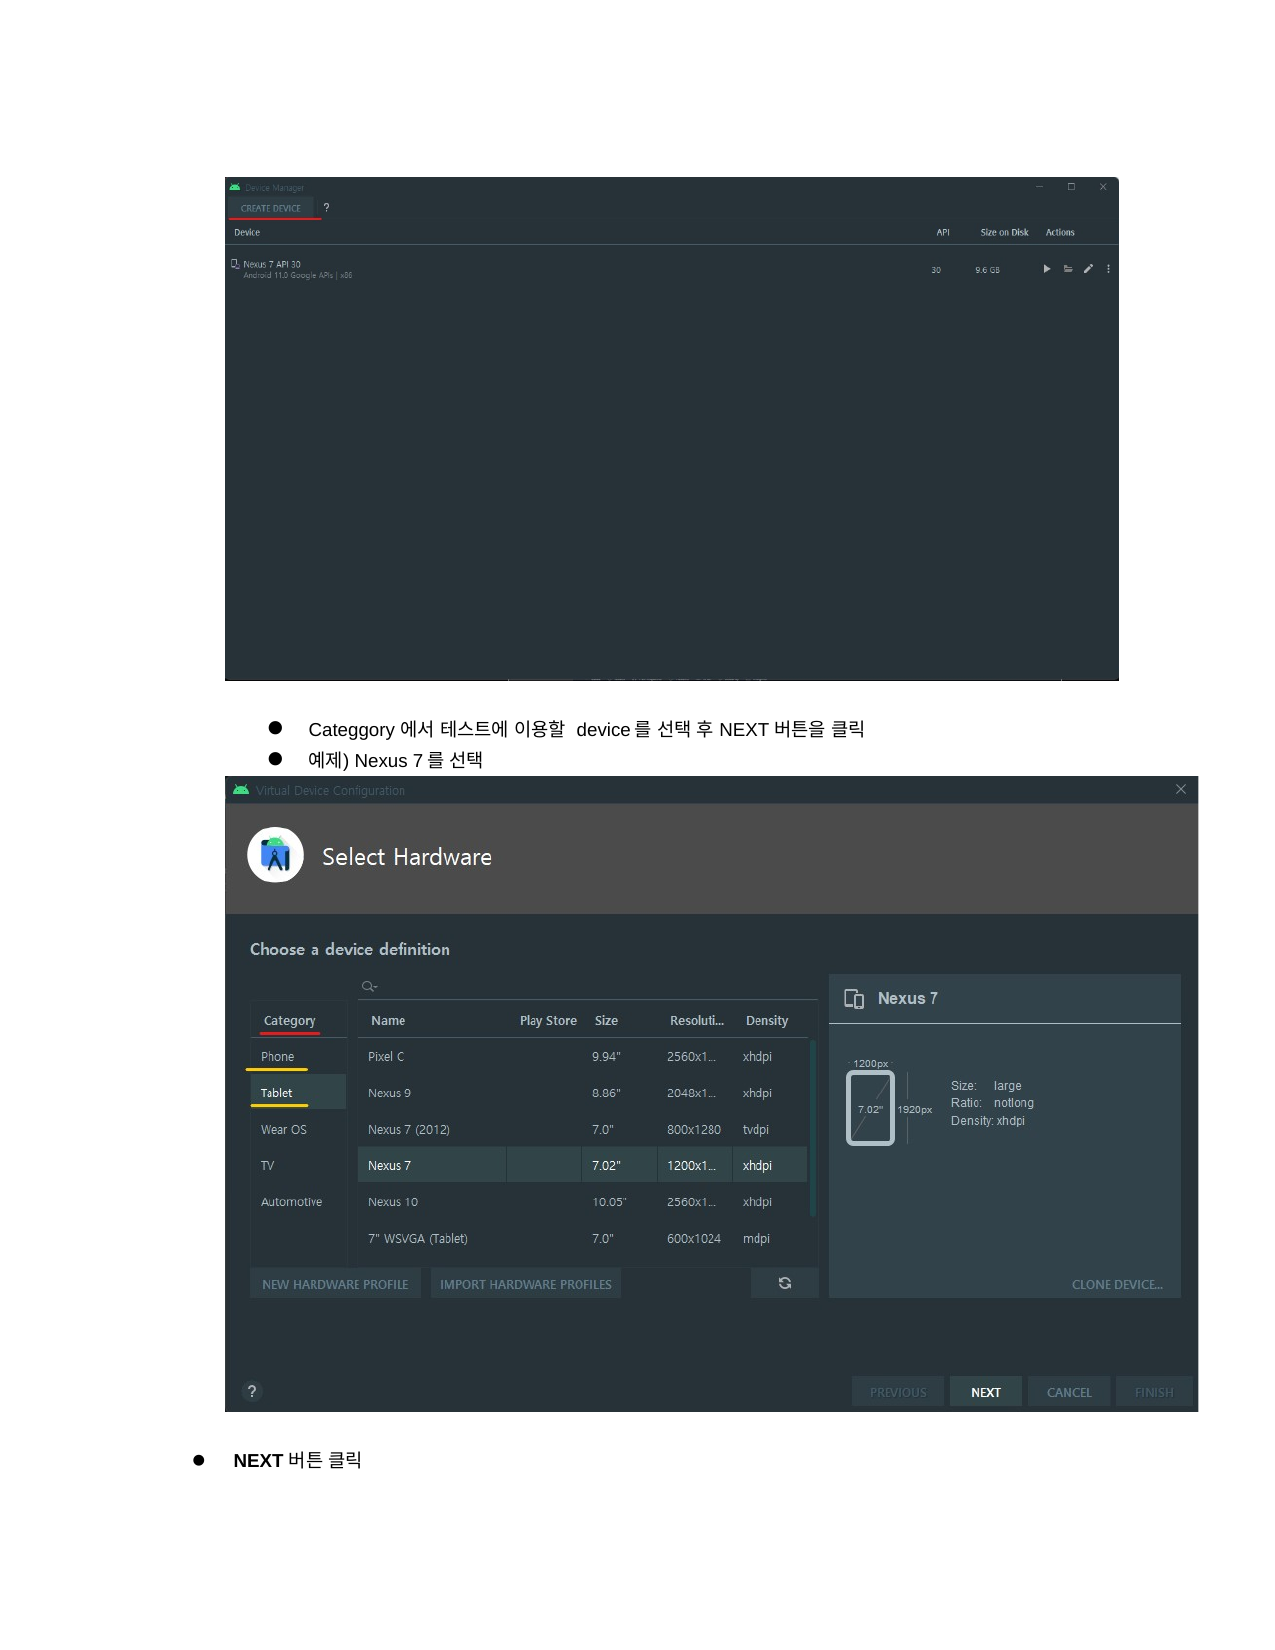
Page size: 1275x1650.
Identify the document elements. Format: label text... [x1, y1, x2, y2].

list NEXT 버튼 클릭 [192, 1445, 1125, 1472]
list 예제) Nexus 7를 선택 [267, 746, 1125, 773]
list Categgory 에서 테스트에 이용할 device를 선택 후 NEXT 버튼을 클릭 [267, 714, 1125, 742]
picture [225, 177, 1119, 681]
picture [225, 776, 1199, 1412]
